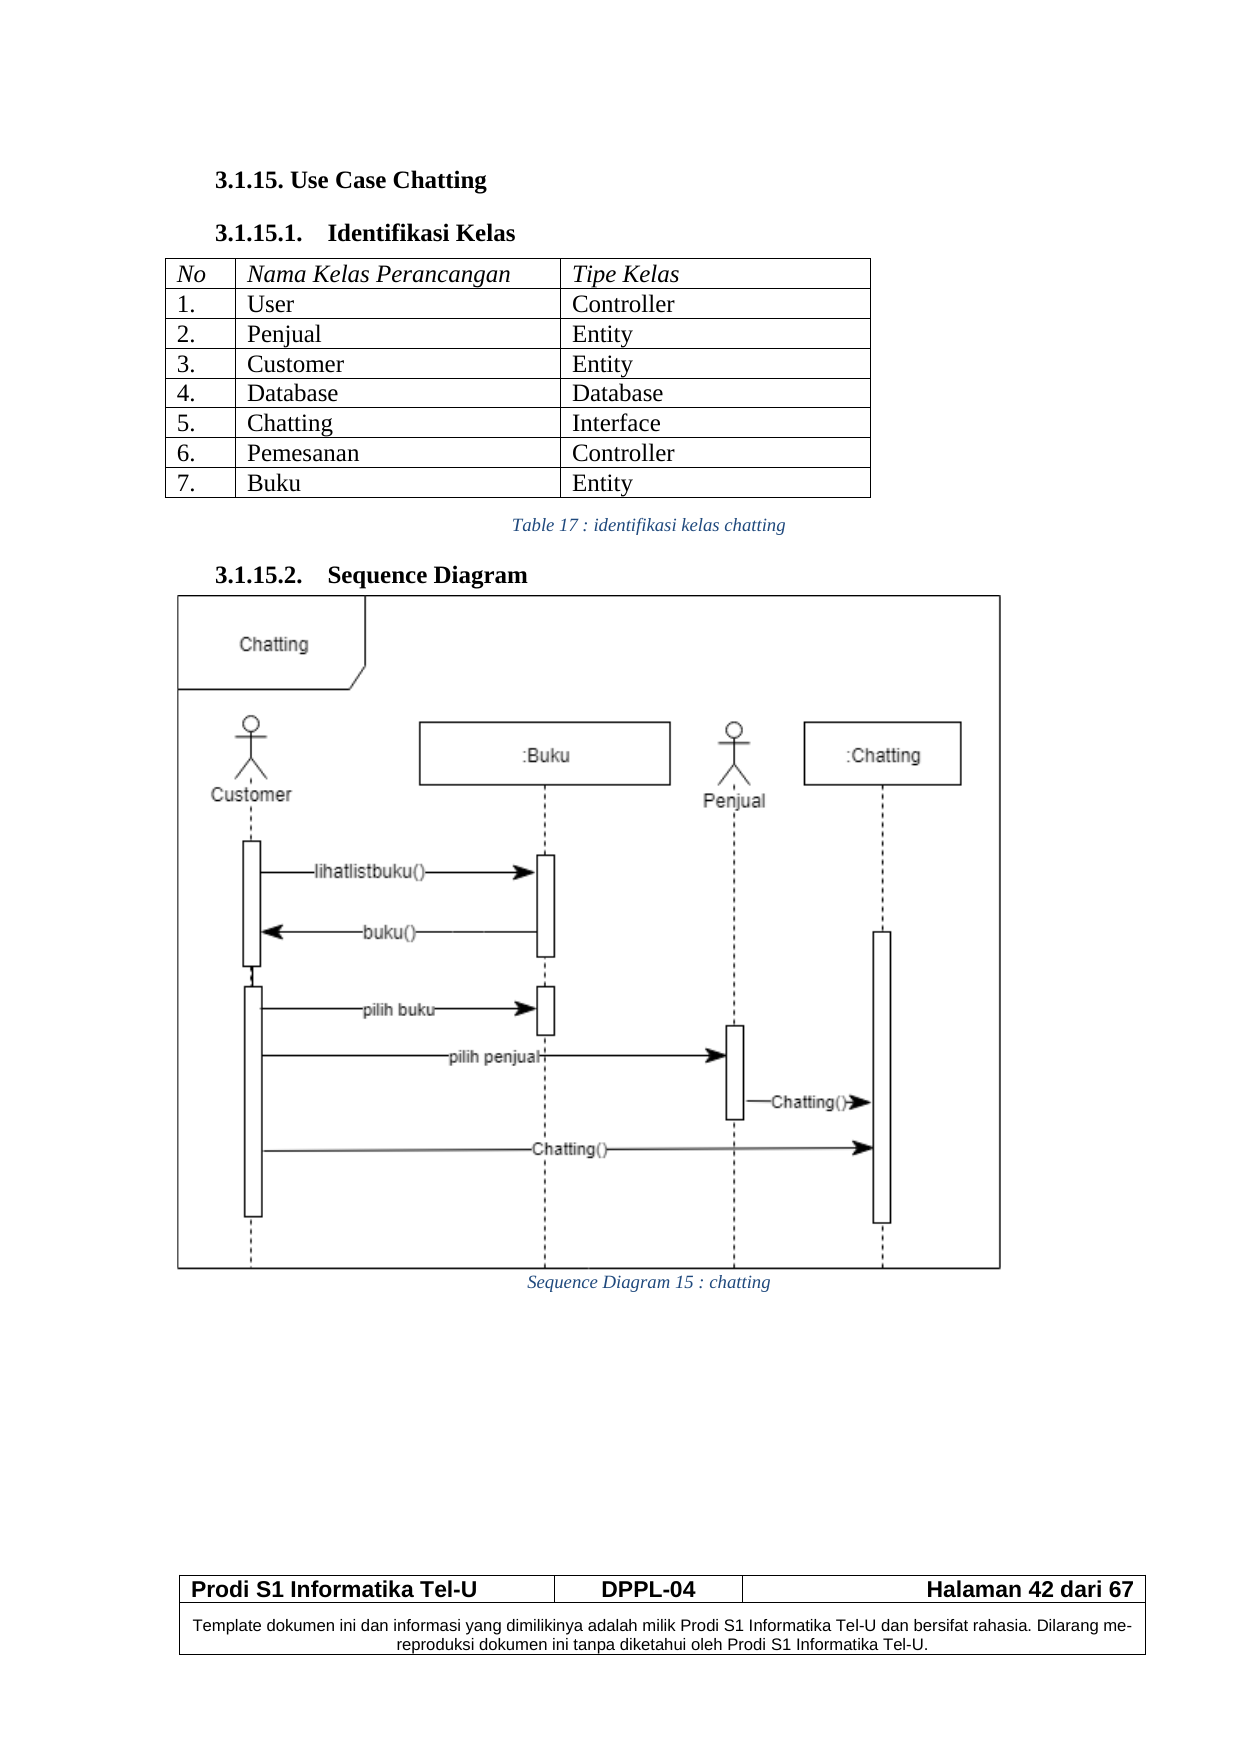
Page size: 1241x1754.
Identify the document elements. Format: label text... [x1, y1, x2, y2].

table_cell 4. [166, 379, 235, 407]
table_cell Entity [561, 319, 870, 348]
table_cell Buku [236, 468, 560, 497]
table_cell 1. [166, 289, 235, 318]
table_cell Controller [561, 289, 870, 318]
table_header Nama Kelas Perancangan [236, 259, 560, 288]
table_cell 2. [166, 319, 235, 348]
table_header No [166, 259, 235, 288]
table_cell Entity [561, 349, 870, 377]
text Sequence Diagram 15 : chatting [177, 1271, 1122, 1292]
picture [177, 595, 1001, 1271]
table_cell Entity [561, 468, 870, 497]
text Table 17 : identifikasi kelas chatting [177, 514, 1122, 536]
table_cell Customer [236, 349, 560, 377]
table_cell 3. [166, 349, 235, 377]
table_cell Database [561, 379, 870, 407]
subtitle Sequence Diagram [215, 561, 1122, 589]
table_cell Controller [561, 438, 870, 467]
table_cell Pemesanan [236, 438, 560, 467]
table_cell Penjual [236, 319, 560, 348]
table_cell 6. [166, 438, 235, 467]
subtitle Use Case Chatting [215, 165, 1122, 193]
table_header Tipe Kelas [561, 259, 870, 288]
subtitle Identifikasi Kelas [215, 218, 1122, 247]
table_cell User [236, 289, 560, 318]
table_cell Database [236, 379, 560, 407]
table_cell 5. [166, 408, 235, 437]
table_cell Chatting [236, 408, 560, 437]
table_cell 7. [166, 468, 235, 497]
table_cell Interface [561, 408, 870, 437]
